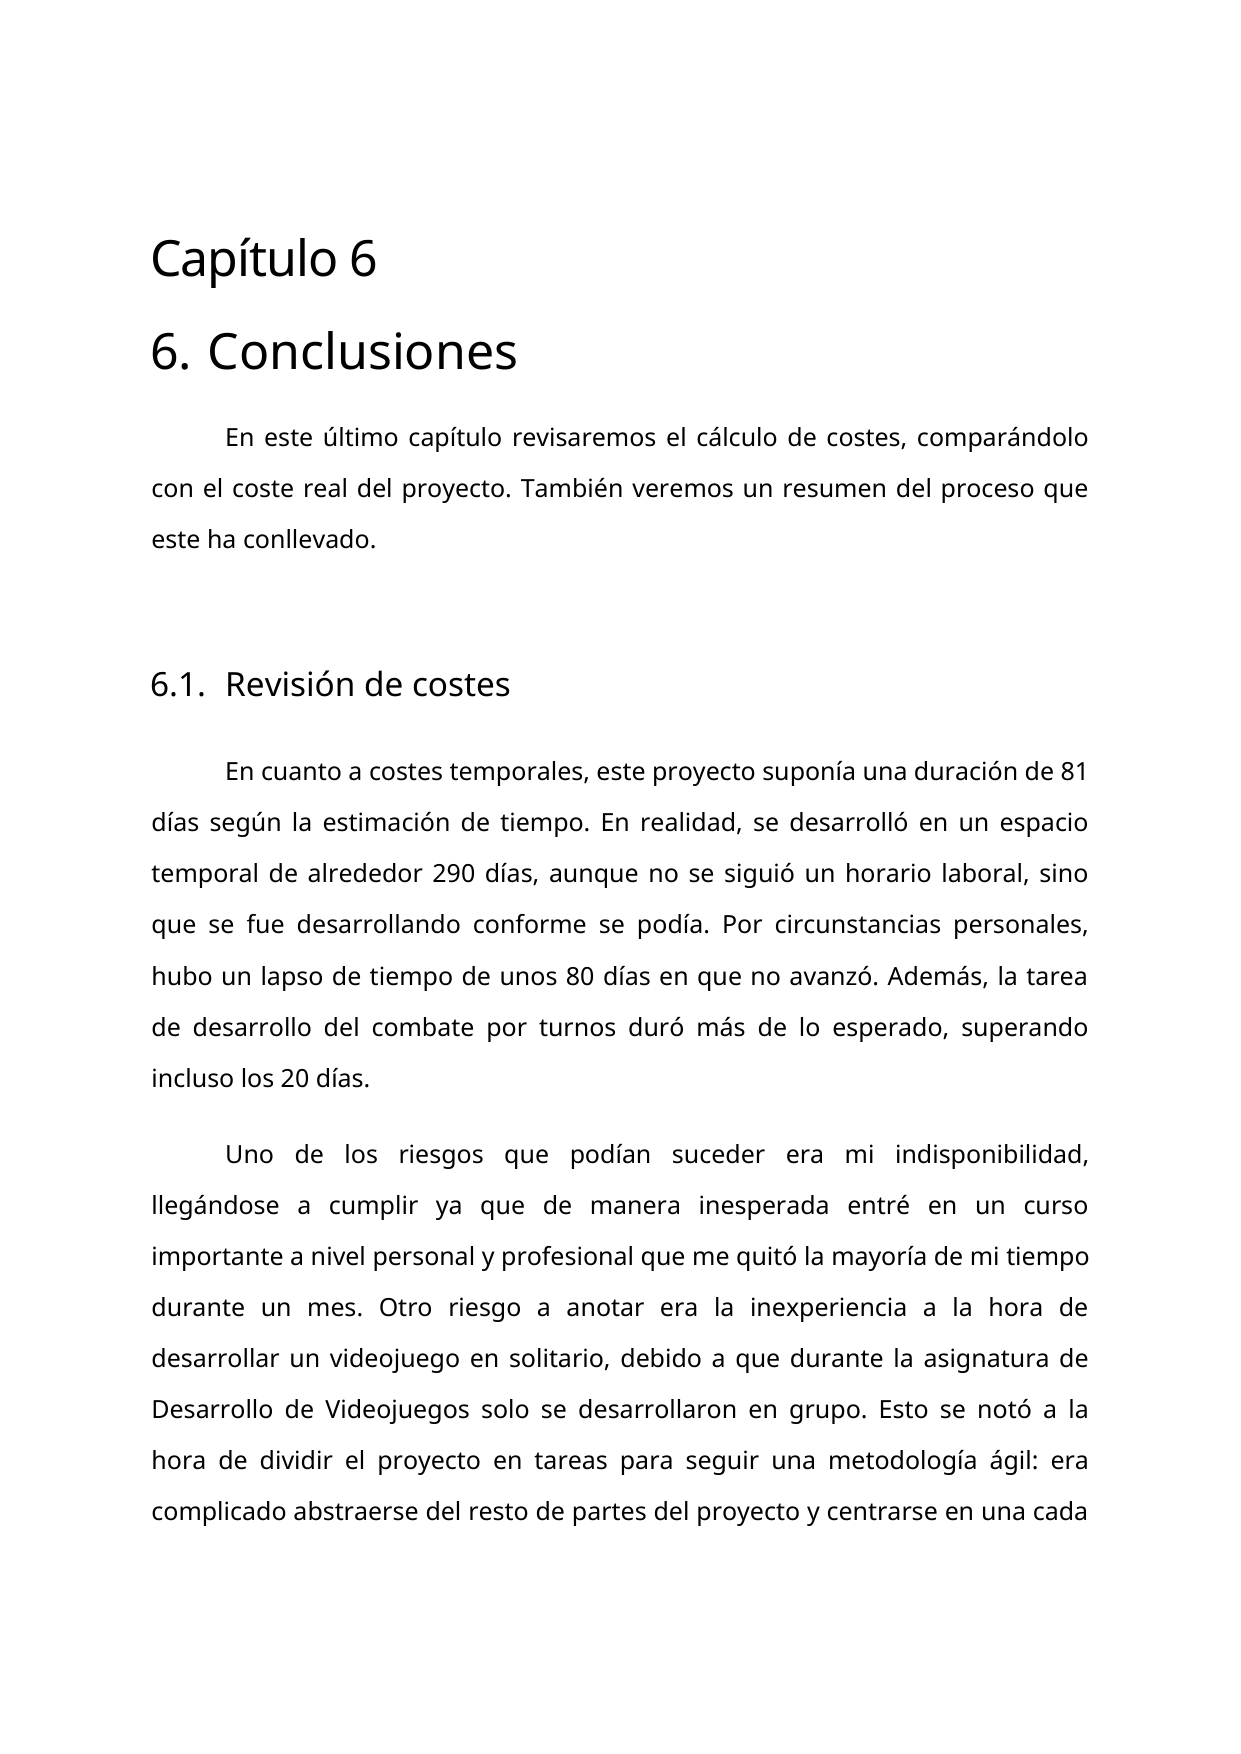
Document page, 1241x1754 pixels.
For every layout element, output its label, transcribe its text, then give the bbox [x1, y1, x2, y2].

text En cuanto a costes temporales, este proyecto suponía una duración de 81 días según la estimación de tiempo. En realidad, se desarrolló en un espacio temporal de alrededor 290 días, aunque no se siguió un horario laboral, sino que se fue desarrollando conforme se podía. Por circunstancias personales, hubo un lapso de tiempo de unos 80 días en que no avanzó. Además, la tarea de desarrollo del combate por turnos duró más de lo esperado, superando incluso los 20 días. [151, 754, 1090, 1094]
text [151, 1136, 1090, 1528]
title Capítulo 6 [150, 223, 1090, 291]
text En este último capítulo revisaremos el cálculo de costes, comparándolo con el coste real del proyecto. También veremos un resumen del proceso que este ha conllevado. [151, 419, 1090, 555]
subtitle Conclusiones [150, 316, 1090, 384]
subtitle Revisión de costes [150, 661, 1090, 706]
